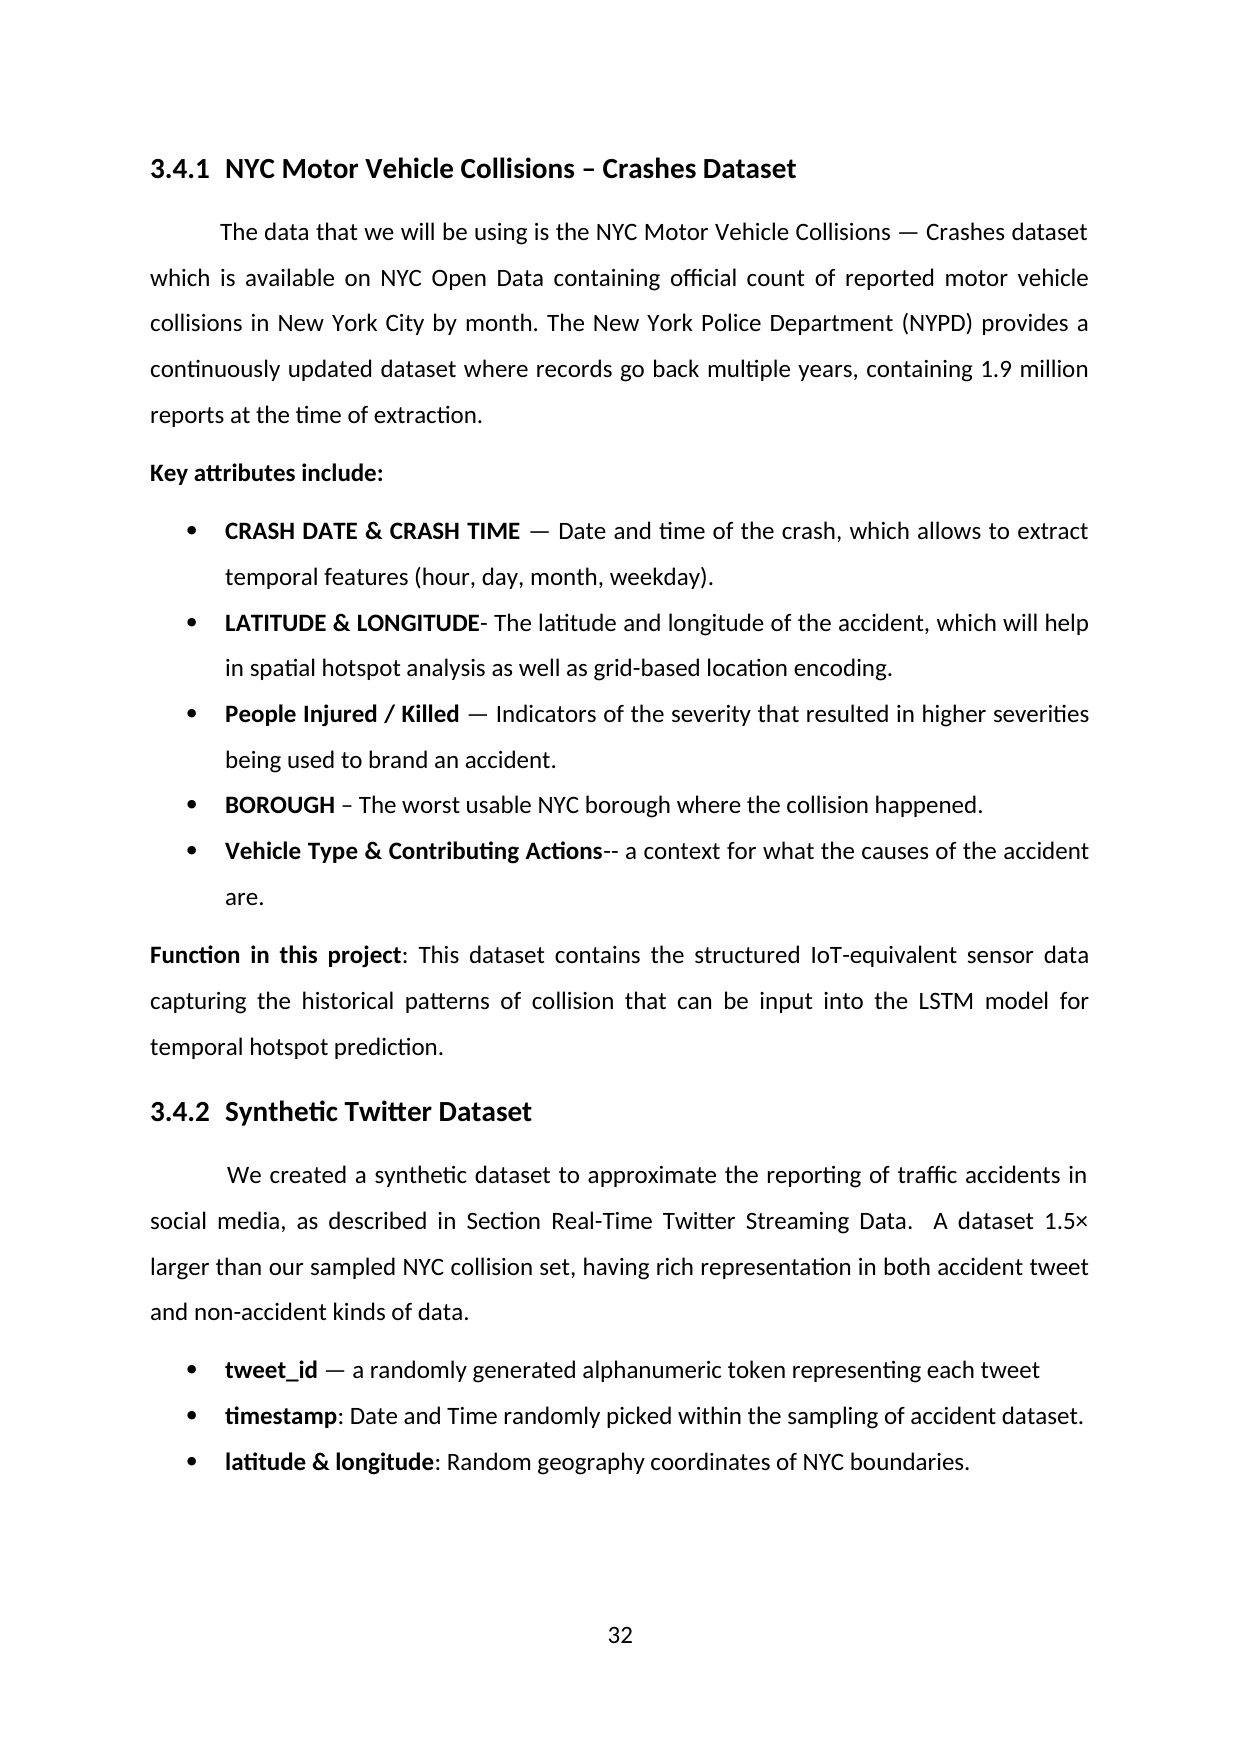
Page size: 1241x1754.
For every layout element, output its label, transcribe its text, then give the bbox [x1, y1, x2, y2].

list Vehicle Type & Contributing Actions-- a context for what the causes of the accident are. [187, 835, 1090, 912]
text Key attributes include: [150, 457, 1090, 488]
subtitle NYC Motor Vehicle Collisions – Crashes Dataset [150, 150, 1090, 186]
subtitle Synthetic Twitter Dataset [150, 1093, 1090, 1129]
list People Injured / Killed — Indicators of the severity that resulted in higher severities being used to brand an accident. [187, 698, 1090, 774]
text The data that we will be using is the NYC Motor Vehicle Collisions — Crashes dataset which is available on NYC Open Data containing official count of reported motor vehicle collisions in New York City by month. The New York Police Department (NYPD) provides a continuously updated dataset where records go back multiple years, containing 1.9 million reports at the time of extraction. [150, 216, 1090, 429]
list timestamp: Date and Time randomly picked within the sampling of accident dataset. [187, 1400, 1090, 1431]
text Function in this project: This dataset contains the structured IoT-equivalent sensor data capturing the historical patterns of collision that can be input into the LSTM model for temporal hotspot prediction. [150, 939, 1090, 1061]
list BOROUGH – The worst usable NYC borough where the collision happened. [187, 790, 1090, 820]
list LATITUDE & LONGITUDE- The latitude and longitude of the accident, which will help in spatial hotspot analysis as well as grid-based location encoding. [187, 607, 1090, 683]
list CRASH DATE & CRASH TIME — Date and time of the crash, which allows to extract temporal features (hour, day, month, weekday). [187, 515, 1090, 592]
list tweet_id — a randomly generated alphanumeric token representing each tweet [187, 1354, 1090, 1385]
text We created a synthetic dataset to approximate the reporting of traffic accidents in social media, as described in Section Real-Time Twitter Streaming Data. A dataset 1.5× larger than our sampled NYC collision set, having rich representation in both accident tweet and non-accident kinds of data. [150, 1159, 1090, 1327]
list latitude & longitude: Random geography coordinates of NYC boundaries. [187, 1446, 1090, 1477]
